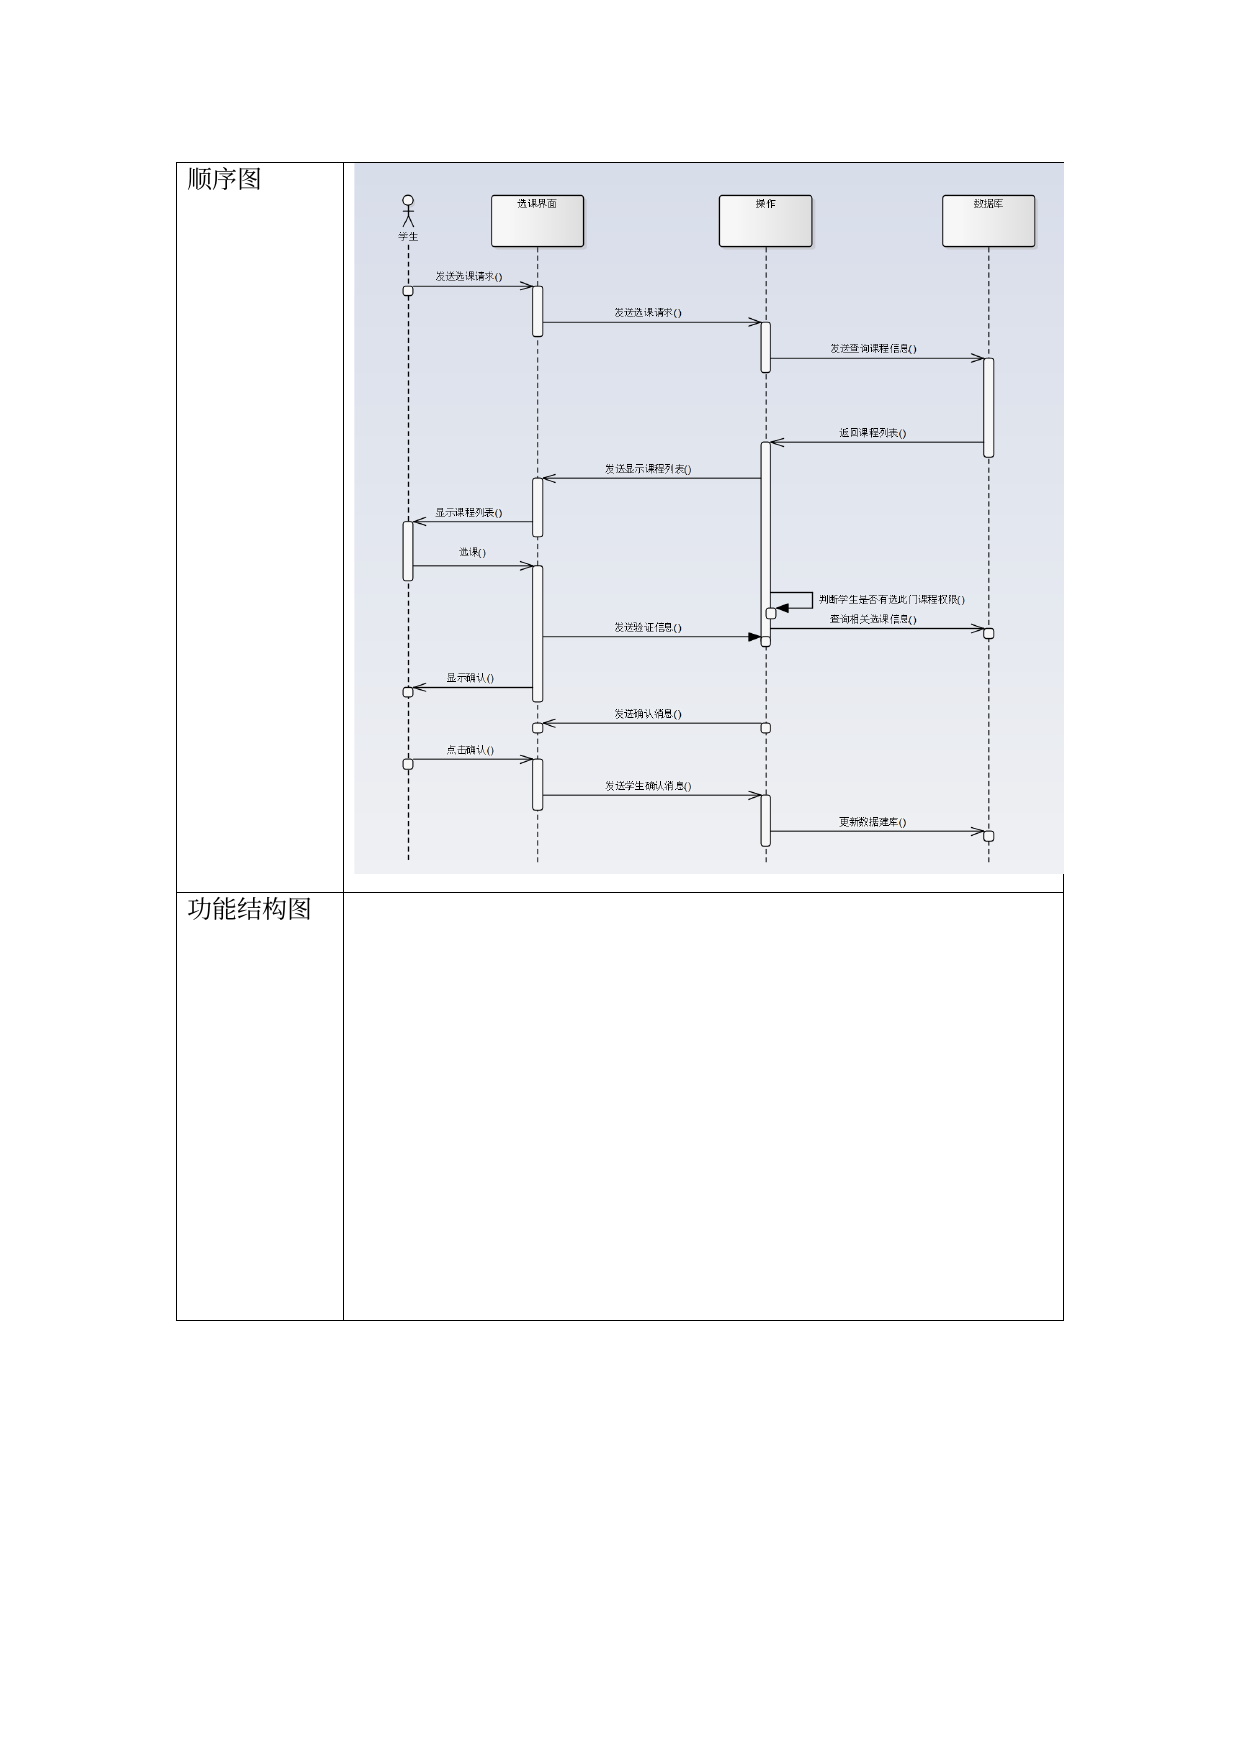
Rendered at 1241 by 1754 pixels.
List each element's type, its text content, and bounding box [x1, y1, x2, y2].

table_cell 功能结构图 [177, 893, 343, 1320]
table_cell [344, 893, 1063, 1320]
table_cell [344, 163, 1063, 892]
table_cell 顺序图 [177, 163, 343, 892]
picture [354, 163, 1064, 874]
